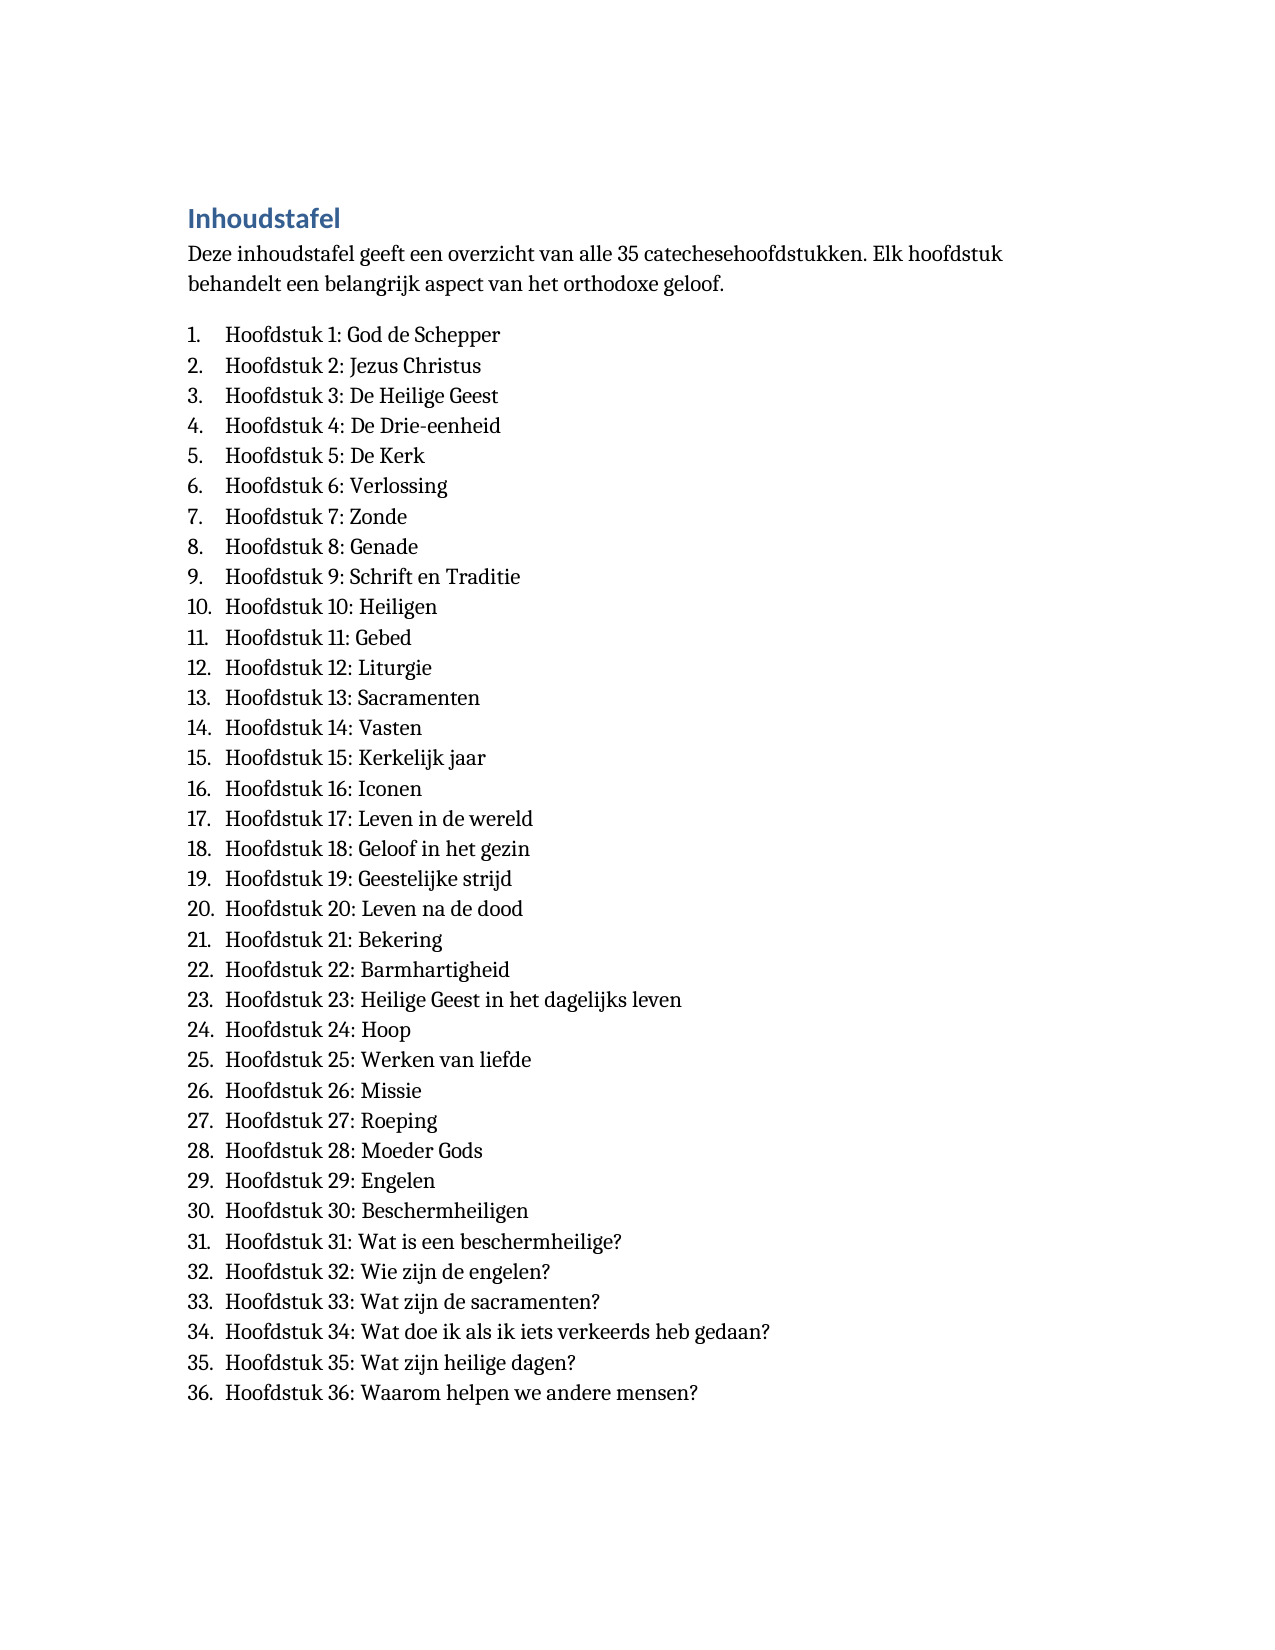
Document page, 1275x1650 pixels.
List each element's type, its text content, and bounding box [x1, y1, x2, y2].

list Hoofdstuk 31: Wat is een beschermheilige? [187, 1228, 1087, 1255]
list Hoofdstuk 1: God de Schepper [187, 322, 1087, 348]
list Hoofdstuk 26: Missie [187, 1077, 1087, 1104]
list Hoofdstuk 32: Wie zijn de engelen? [187, 1259, 1087, 1285]
list Hoofdstuk 12: Liturgie [187, 654, 1087, 681]
list Hoofdstuk 20: Leven na de dood [187, 896, 1087, 922]
list Hoofdstuk 16: Iconen [187, 775, 1087, 802]
list Hoofdstuk 28: Moeder Gods [187, 1138, 1087, 1164]
list Hoofdstuk 29: Engelen [187, 1168, 1087, 1194]
list Hoofdstuk 15: Kerkelijk jaar [187, 745, 1087, 771]
list Hoofdstuk 22: Barmhartigheid [187, 957, 1087, 983]
list Hoofdstuk 10: Heiligen [187, 594, 1087, 620]
list Hoofdstuk 5: De Kerk [187, 443, 1087, 469]
list Hoofdstuk 17: Leven in de wereld [187, 806, 1087, 832]
list Hoofdstuk 3: De Heilige Geest [187, 383, 1087, 409]
list Hoofdstuk 30: Beschermheiligen [187, 1198, 1087, 1224]
text Deze inhoudstafel geeft een overzicht van alle 35 catechesehoofdstukken. Elk hoofdstuk behandelt een belangrijk aspect van het orthodoxe geloof. [187, 241, 1087, 297]
list Hoofdstuk 27: Roeping [187, 1108, 1087, 1134]
list Hoofdstuk 21: Bekering [187, 926, 1087, 953]
list Hoofdstuk 18: Geloof in het gezin [187, 836, 1087, 862]
list Hoofdstuk 36: Waarom helpen we andere mensen? [187, 1379, 1087, 1406]
list Hoofdstuk 13: Sacramenten [187, 685, 1087, 711]
list Hoofdstuk 33: Wat zijn de sacramenten? [187, 1289, 1087, 1315]
list Hoofdstuk 25: Werken van liefde [187, 1047, 1087, 1073]
subtitle Inhoudstafel [187, 200, 1087, 236]
list Hoofdstuk 35: Wat zijn heilige dagen? [187, 1349, 1087, 1376]
list Hoofdstuk 4: De Drie-eenheid [187, 413, 1087, 439]
list Hoofdstuk 8: Genade [187, 534, 1087, 560]
list Hoofdstuk 24: Hoop [187, 1017, 1087, 1043]
list Hoofdstuk 6: Verlossing [187, 473, 1087, 499]
list Hoofdstuk 9: Schrift en Traditie [187, 564, 1087, 590]
list Hoofdstuk 23: Heilige Geest in het dagelijks leven [187, 987, 1087, 1013]
list Hoofdstuk 7: Zonde [187, 503, 1087, 530]
list Hoofdstuk 2: Jezus Christus [187, 352, 1087, 379]
list Hoofdstuk 34: Wat doe ik als ik iets verkeerds heb gedaan? [187, 1319, 1087, 1345]
list Hoofdstuk 19: Geestelijke strijd [187, 866, 1087, 892]
list Hoofdstuk 14: Vasten [187, 715, 1087, 741]
list Hoofdstuk 11: Gebed [187, 624, 1087, 651]
